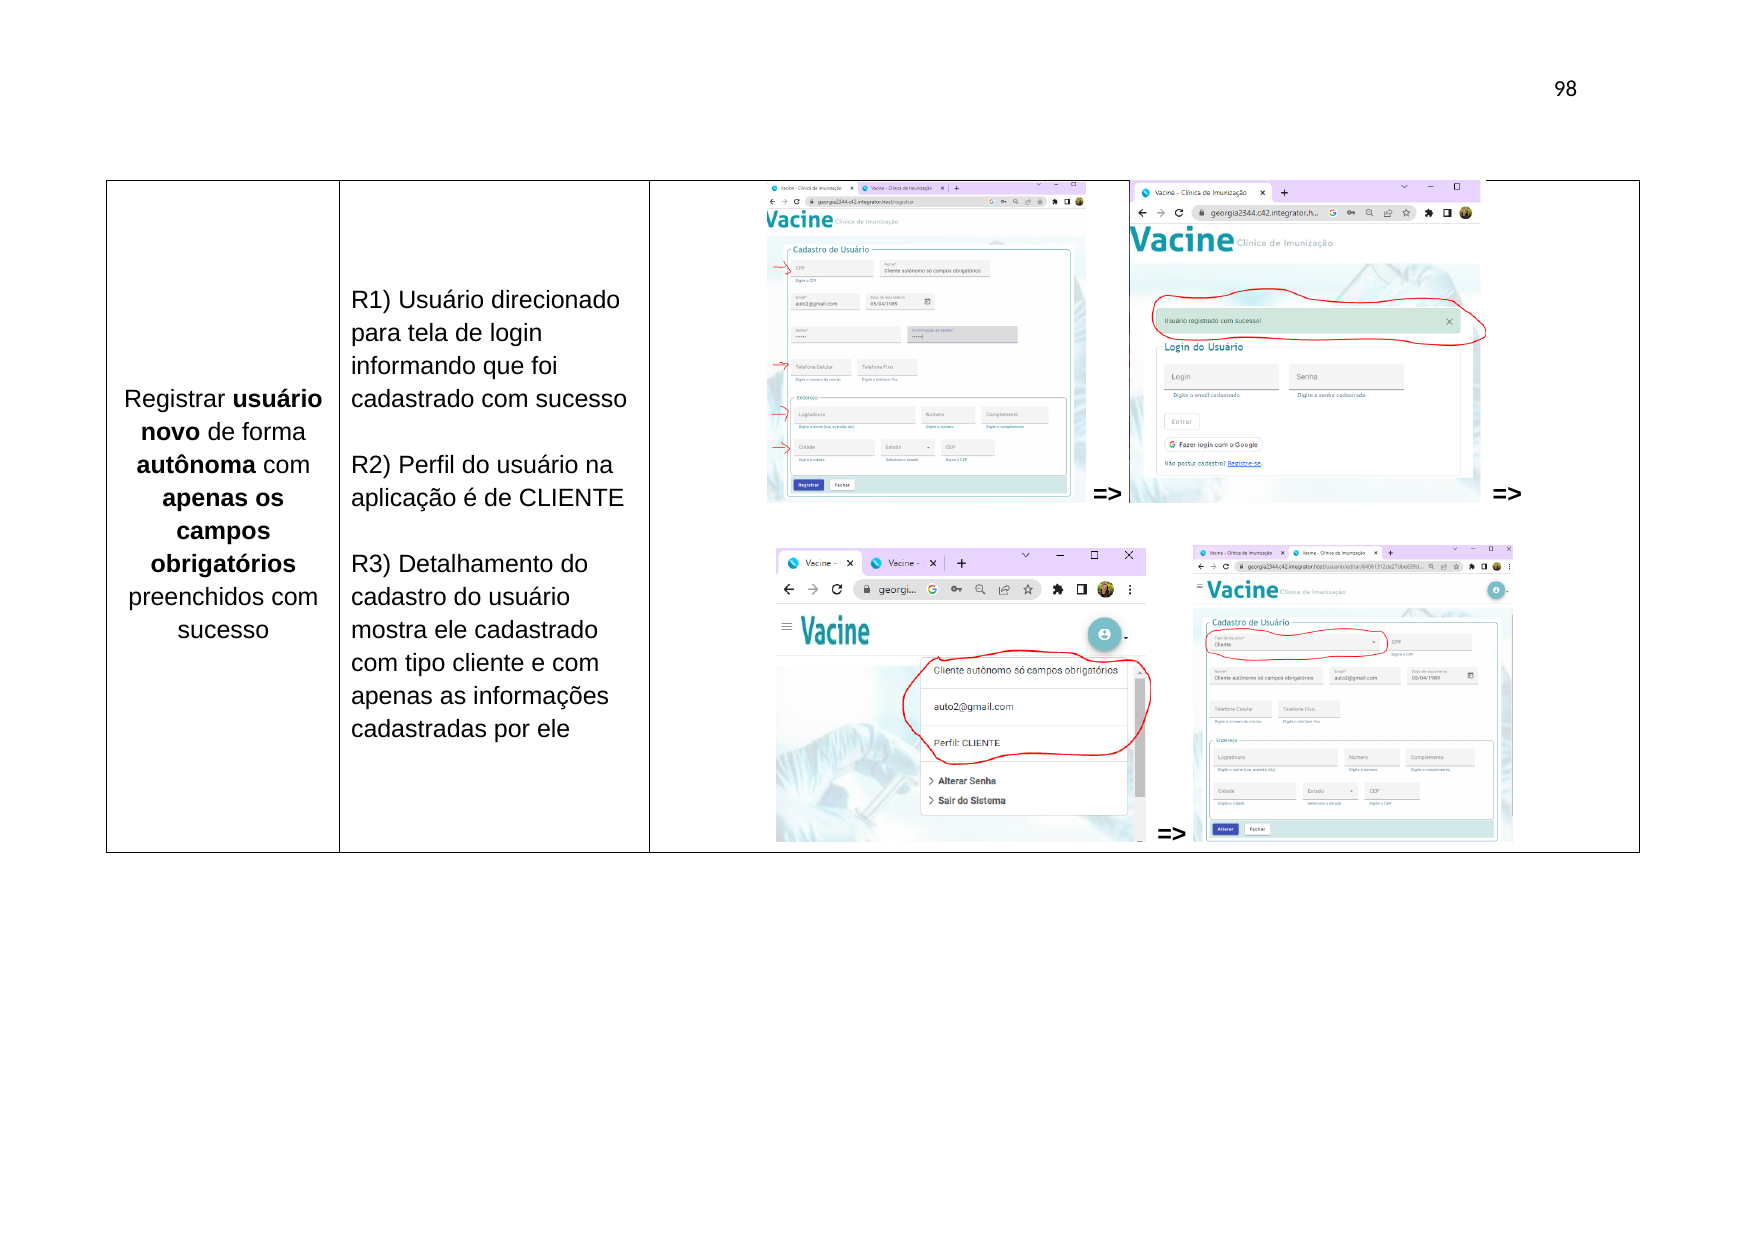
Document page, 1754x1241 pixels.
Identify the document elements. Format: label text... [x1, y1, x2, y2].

picture [767, 182, 1086, 503]
table_cell Registrar usuário novo de forma autônoma com apenas os campos obrigatórios preenchidos com sucesso [107, 181, 339, 852]
picture [1129, 180, 1486, 503]
table_cell => => => [650, 181, 1639, 852]
table_cell R1) Usuário direcionado para tela de login informando que foi cadastrado com sucesso R2) Perfil do usuário na aplicação é de CLIENTE R3) Detalhamento do cadastro do usuário mostra ele cadastrado com tipo cliente e com apenas as informações cadastradas por ele [340, 181, 649, 852]
picture [1193, 545, 1513, 842]
picture [776, 548, 1151, 842]
